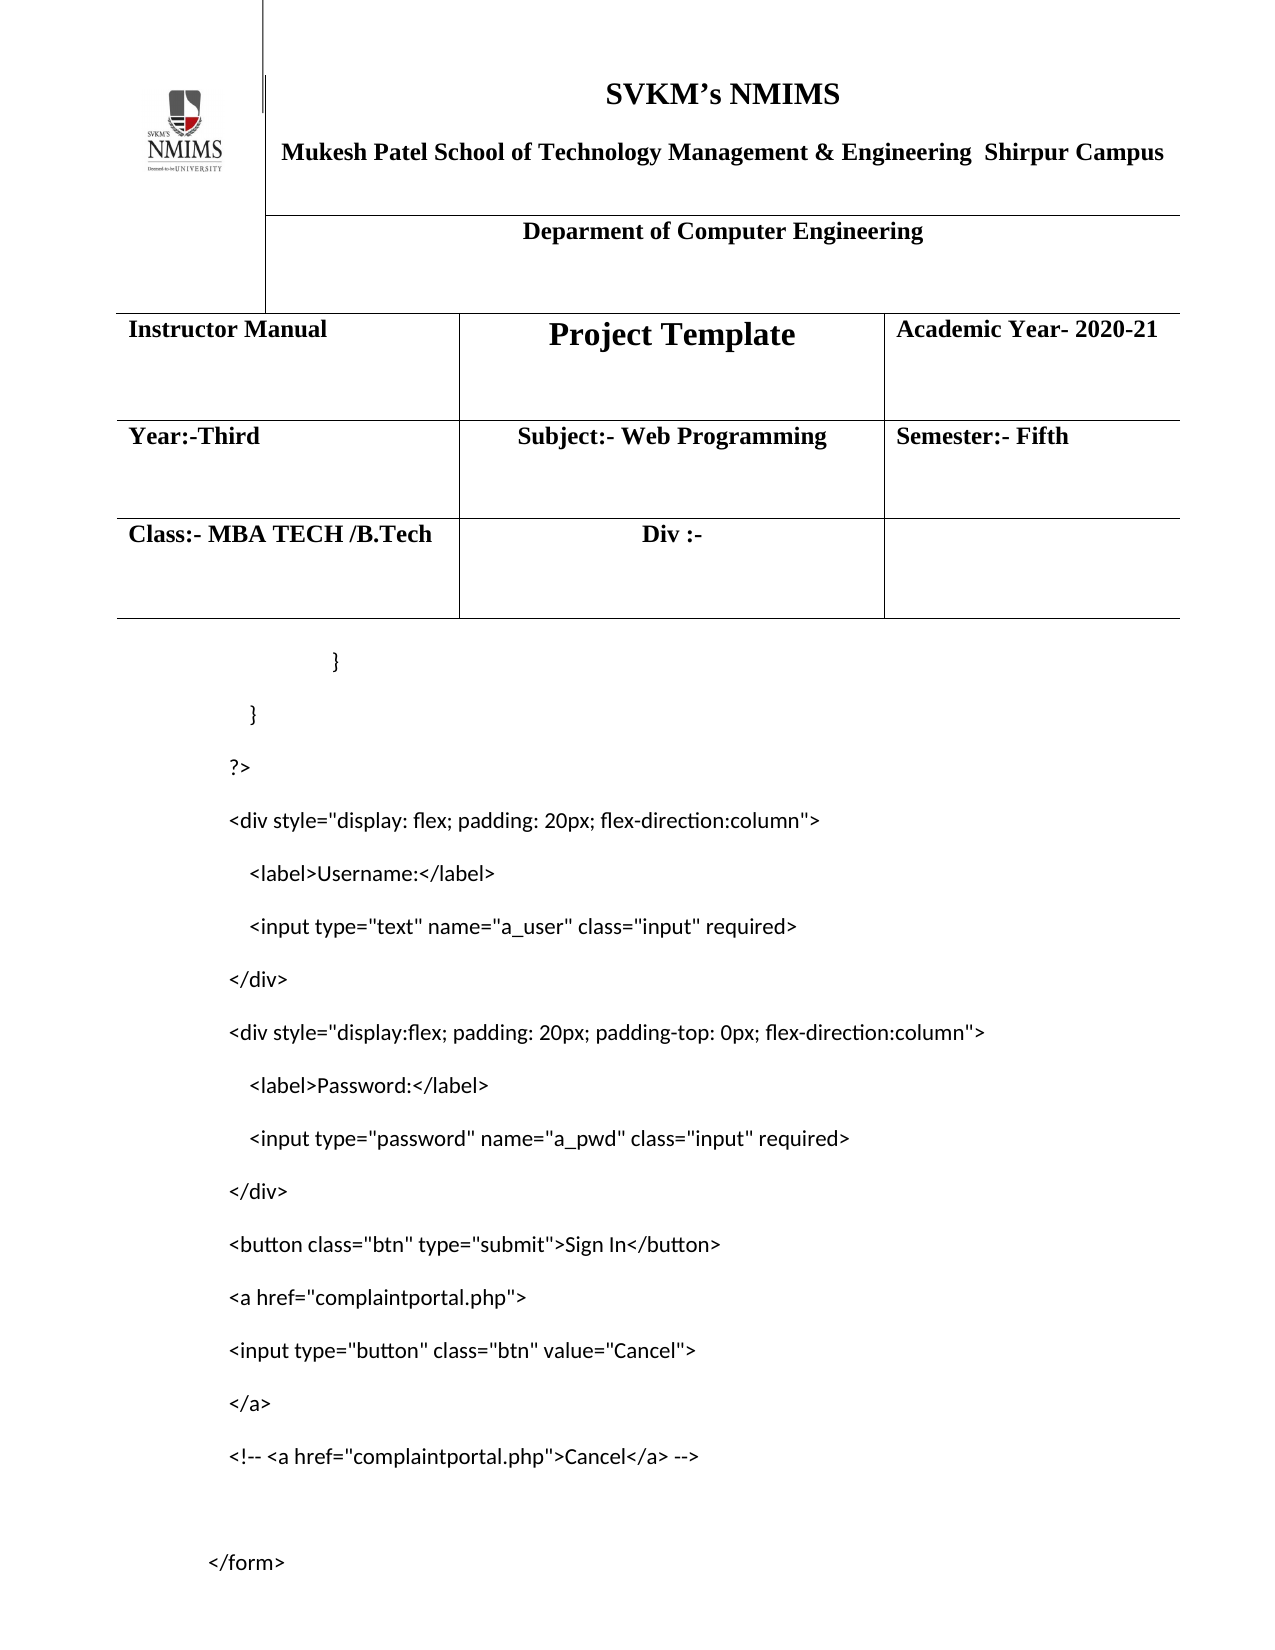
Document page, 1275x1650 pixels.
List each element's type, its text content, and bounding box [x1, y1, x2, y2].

text <!-- <a href="complaintportal.php">Cancel</a> --> [187, 1442, 1125, 1470]
text <label>Username:</label> [187, 859, 1125, 887]
picture [141, 89, 226, 171]
text <label>Password:</label> [187, 1071, 1125, 1099]
text } [187, 700, 1125, 728]
text <div style="display:flex; padding: 20px; padding-top: 0px; flex-direction:column"> [187, 1018, 1125, 1046]
text <input type="password" name="a_pwd" class="input" required> [187, 1124, 1125, 1152]
text <button class="btn" type="submit">Sign In</button> [187, 1230, 1125, 1258]
text </form> [187, 1548, 1125, 1576]
text <input type="text" name="a_user" class="input" required> [187, 912, 1125, 940]
text } [187, 647, 1125, 675]
text <a href="complaintportal.php"> [187, 1283, 1125, 1311]
text </a> [187, 1389, 1125, 1417]
text <div style="display: flex; padding: 20px; flex-direction:column"> [187, 806, 1125, 834]
text ?> [187, 753, 1125, 781]
text </div> [187, 965, 1125, 993]
text <input type="button" class="btn" value="Cancel"> [187, 1336, 1125, 1364]
text </div> [187, 1177, 1125, 1205]
